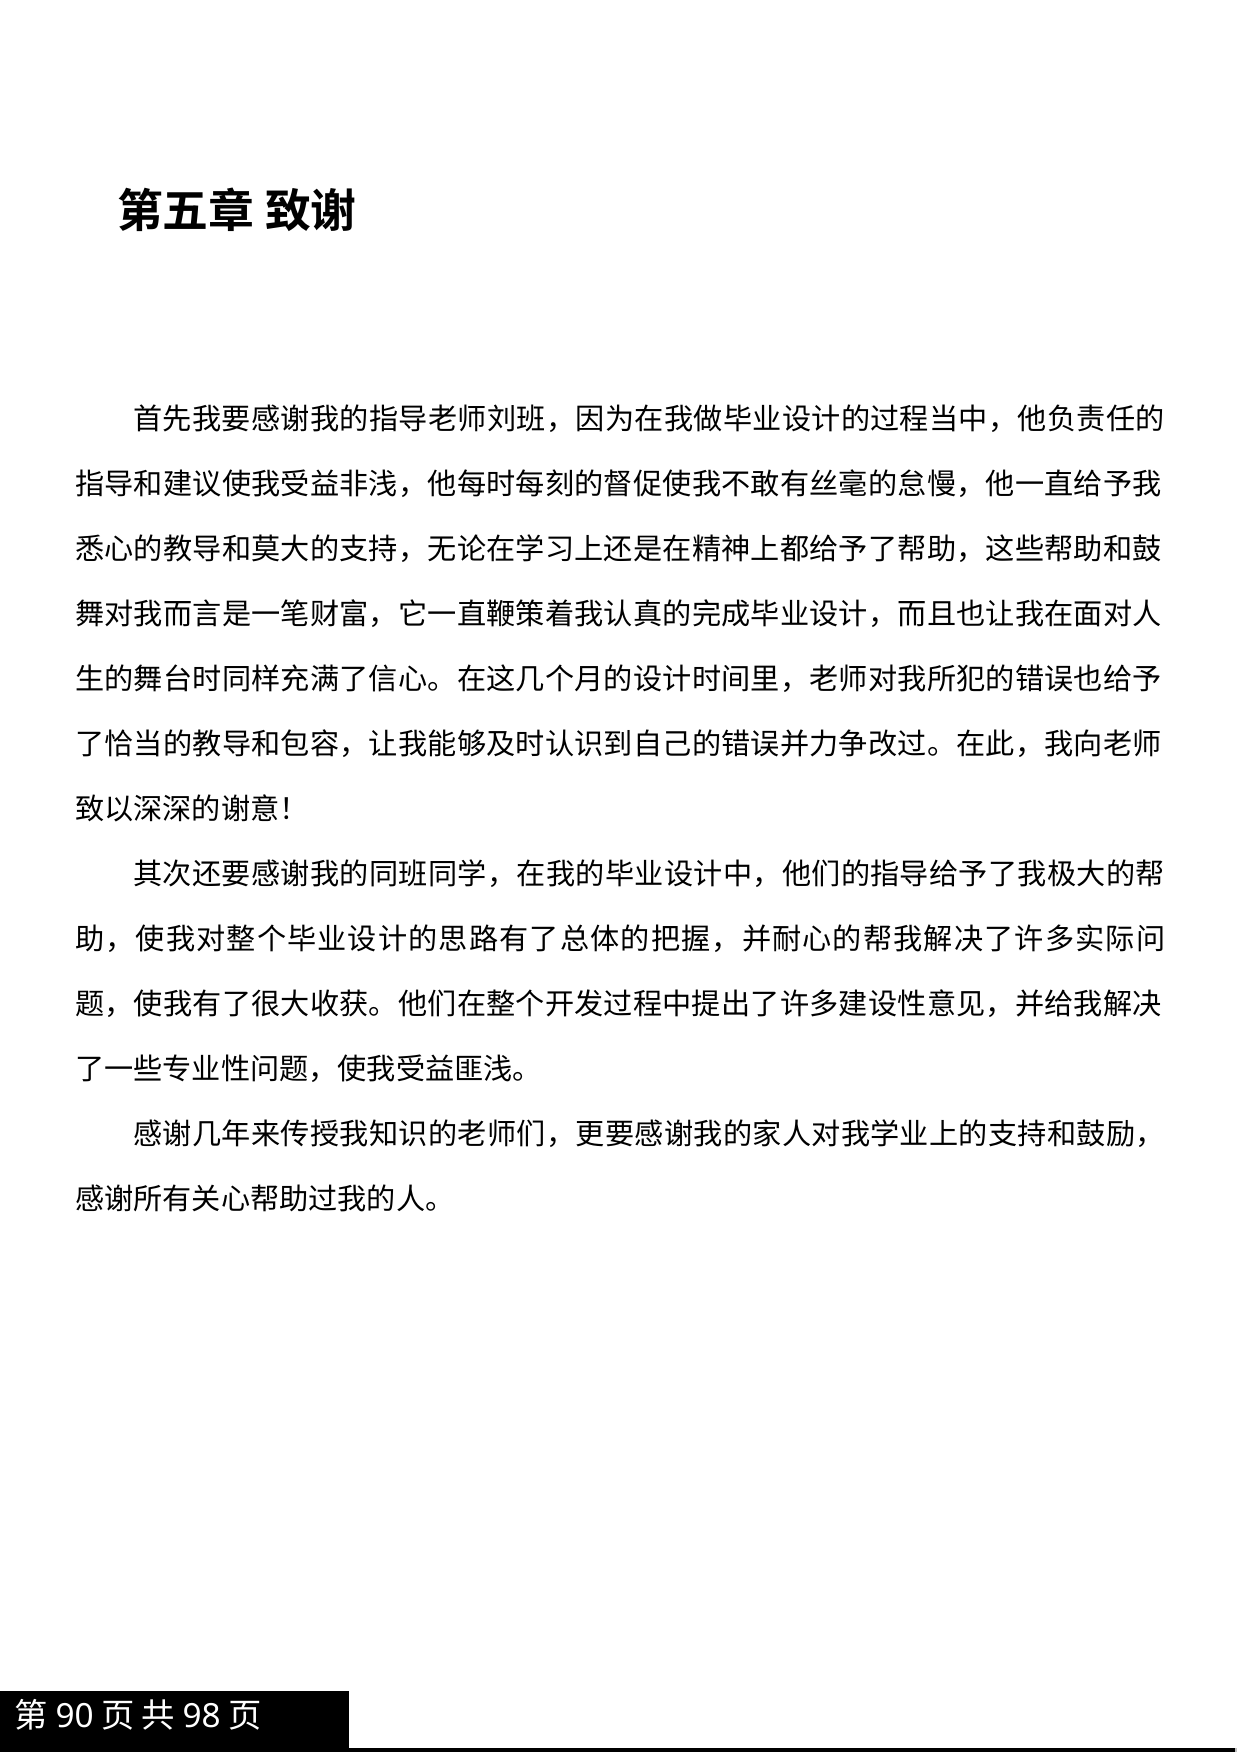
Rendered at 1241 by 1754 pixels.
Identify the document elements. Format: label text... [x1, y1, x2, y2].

picture [0, 1691, 1241, 1752]
text 感谢几年来传授我知识的老师们，更要感谢我的家人对我学业上的支持和鼓励，感谢所有关心帮助过我的人。 [75, 1099, 1165, 1229]
text 其次还要感谢我的同班同学，在我的毕业设计中，他们的指导给予了我极大的帮助，使我对整个毕业设计的思路有了总体的把握，并耐心的帮我解决了许多实际问题，使我有了很大收获。他们在整个开发过程中提出了许多建设性意见，并给我解决了一些专业性问题，使我受益匪浅。 [75, 839, 1165, 1099]
subtitle 致谢 [75, 158, 1165, 256]
text 首先我要感谢我的指导老师刘班，因为在我做毕业设计的过程当中，他负责任的指导和建议使我受益非浅，他每时每刻的督促使我不敢有丝毫的怠慢，他一直给予我悉心的教导和莫大的支持，无论在学习上还是在精神上都给予了帮助，这些帮助和鼓舞对我而言是一笔财富，它一直鞭策着我认真的完成毕业设计，而且也让我在面对人生的舞台时同样充满了信心。在这几个月的设计时间里，老师对我所犯的错误也给予了恰当的教导和包容，让我能够及时认识到自己的错误并力争改过。在此，我向老师致以深深的谢意！ [75, 384, 1165, 839]
